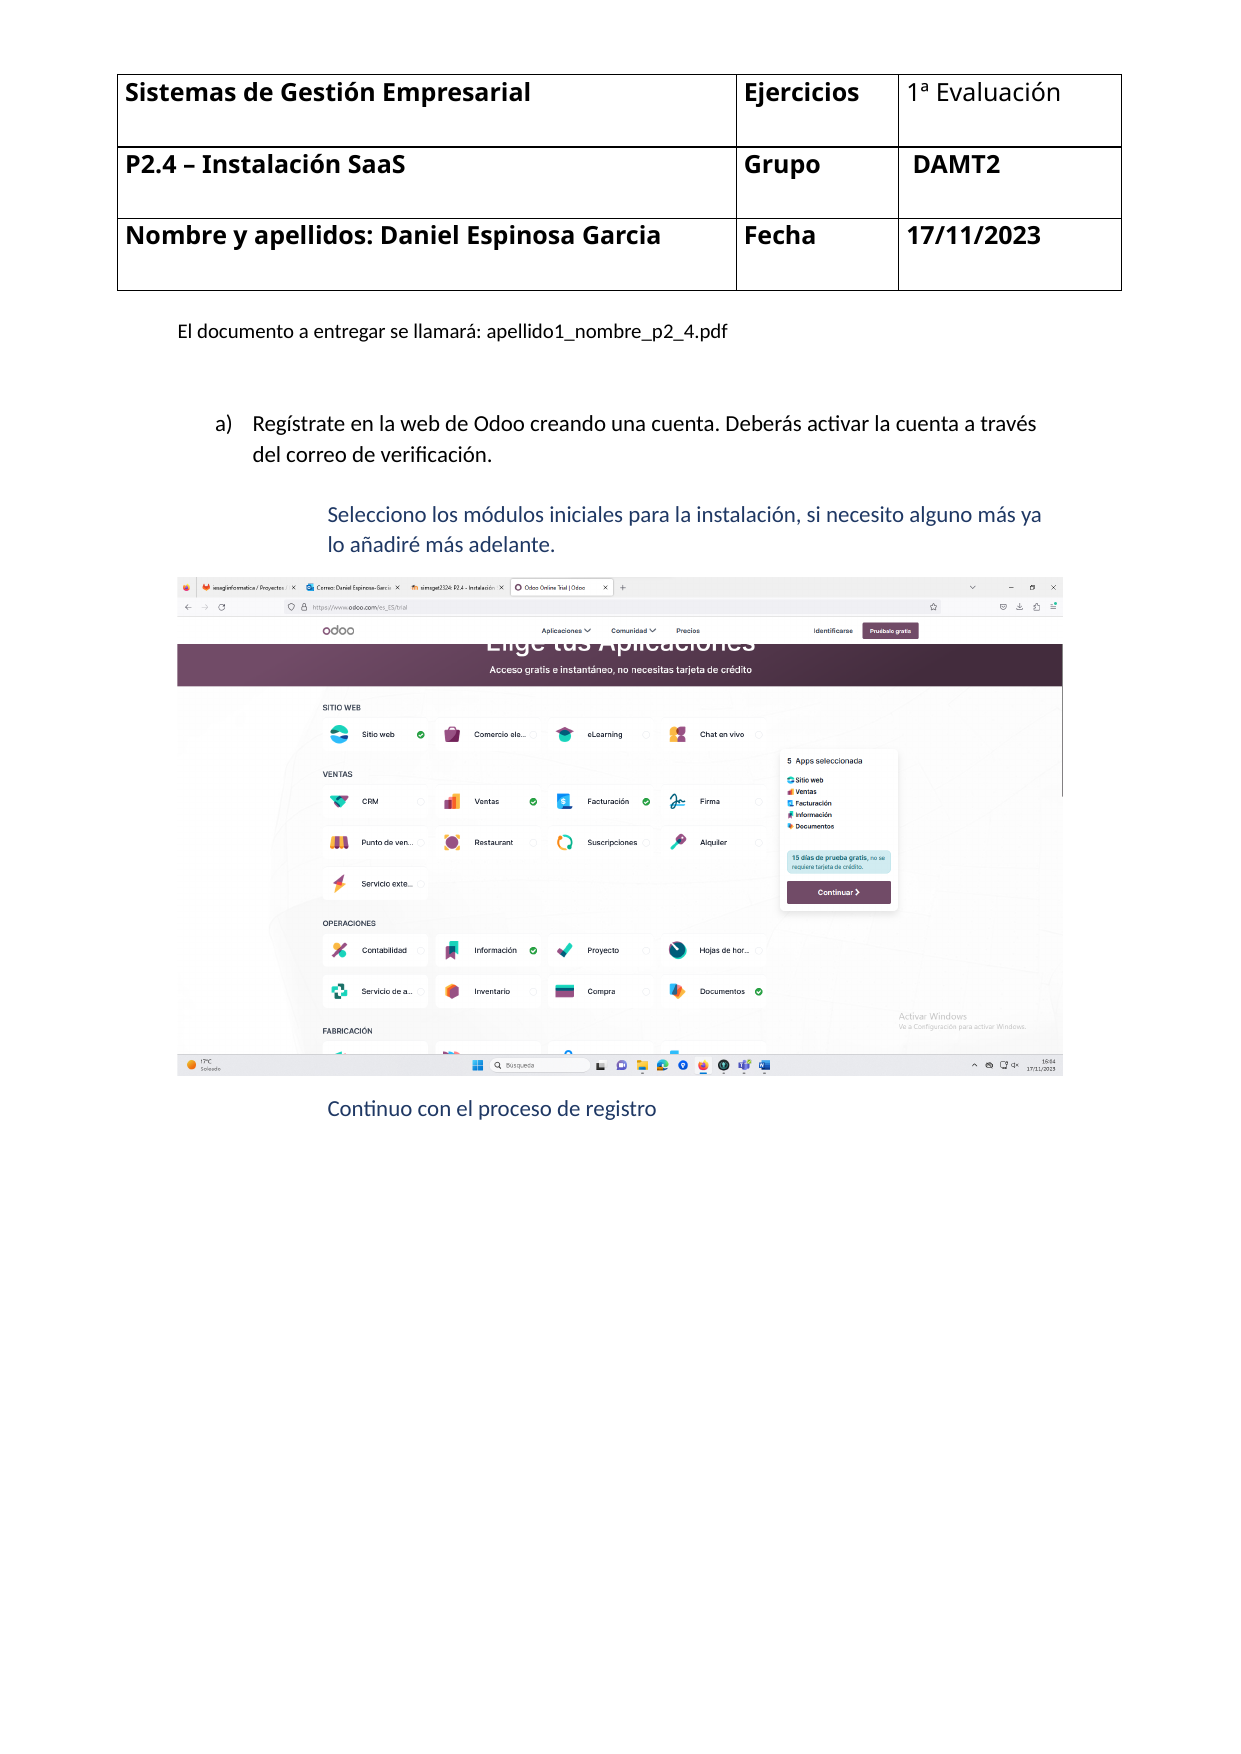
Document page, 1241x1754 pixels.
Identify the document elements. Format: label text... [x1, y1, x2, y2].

list Selecciono los módulos iniciales para la instalación, si necesito alguno más ya lo añadiré más adelante. [327, 500, 1063, 558]
list Continuo con el proceso de registro [327, 1094, 1063, 1122]
picture [177, 577, 1063, 1076]
list Regístrate en la web de Odoo creando una cuenta. Deberás activar la cuenta a través del correo de verificación. [215, 409, 1063, 468]
text El documento a entregar se llamará: apellido1_nombre_p2_4.pdf [177, 318, 1063, 344]
